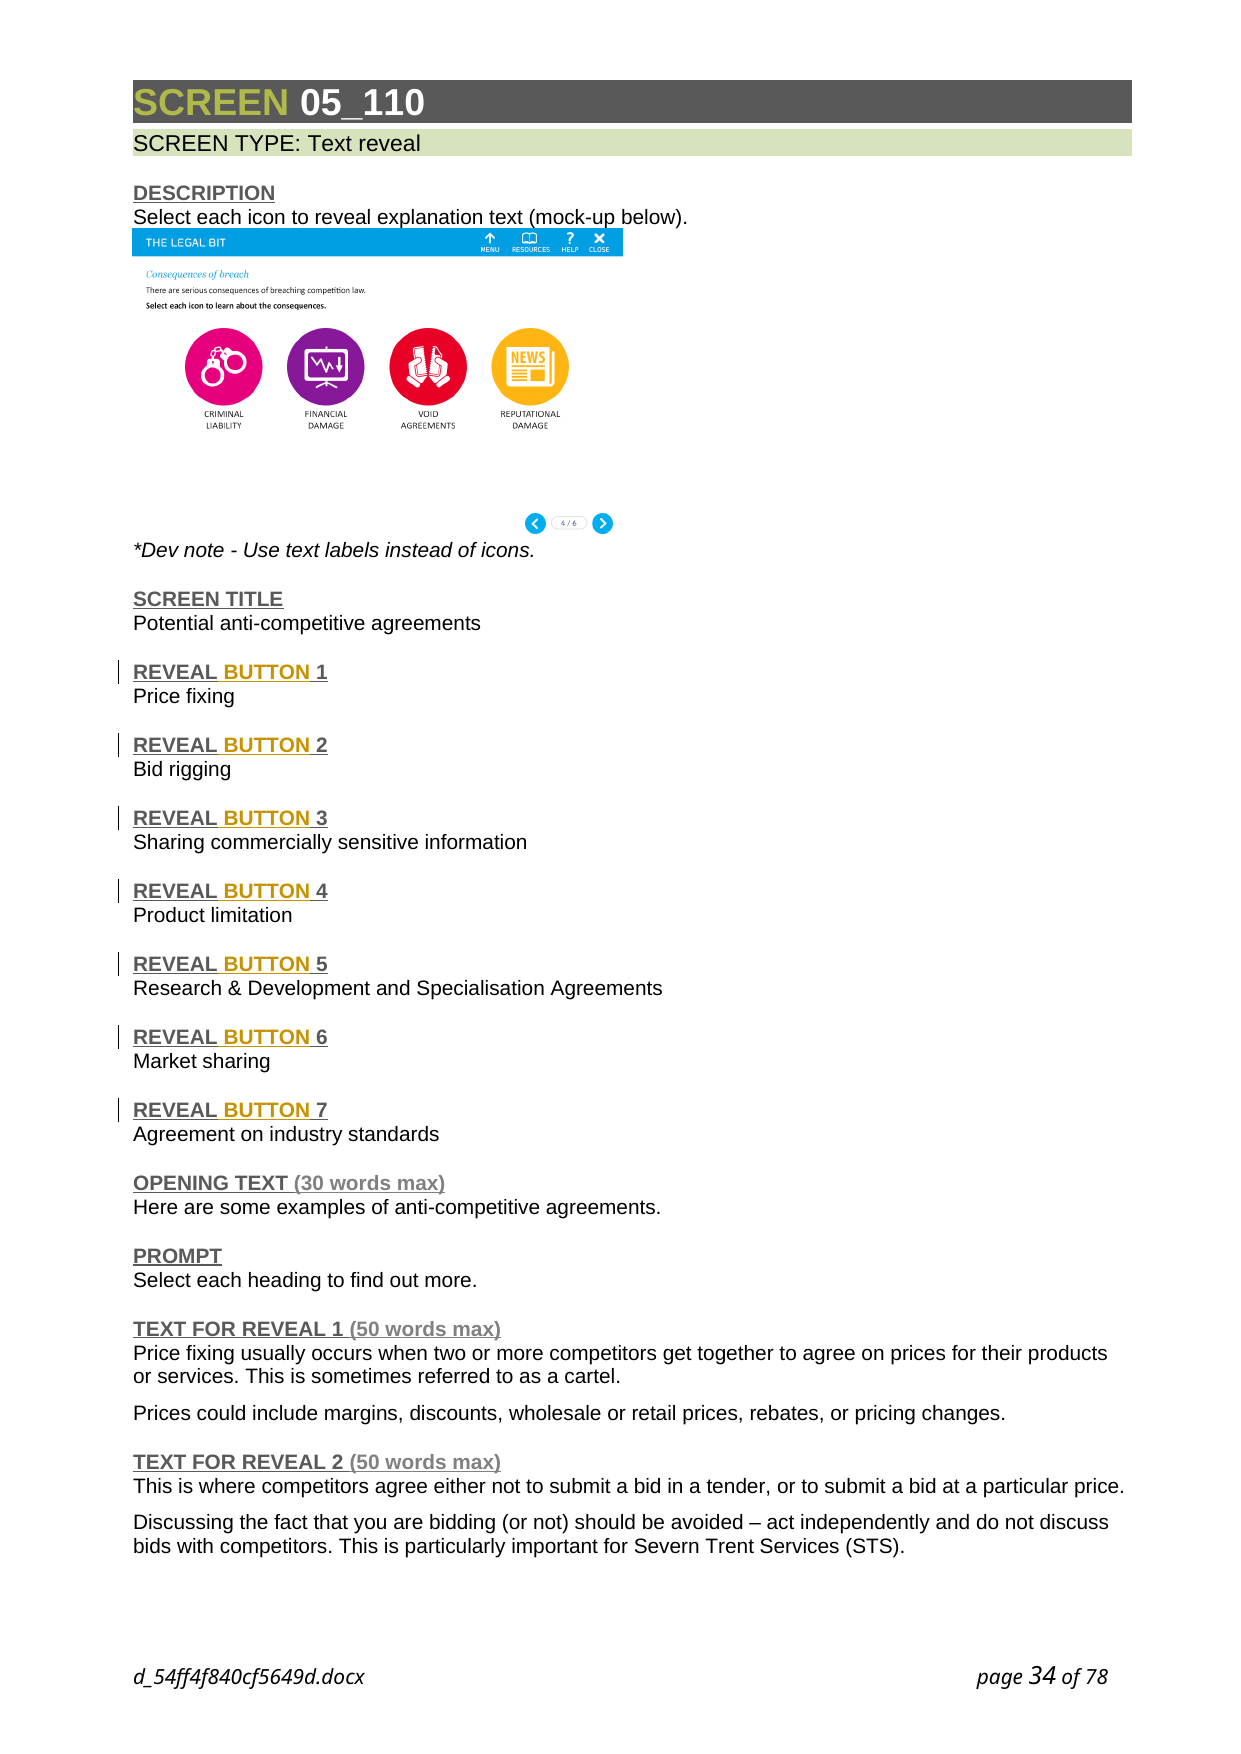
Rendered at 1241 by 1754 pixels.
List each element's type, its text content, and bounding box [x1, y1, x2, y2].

text Product limitation [133, 903, 1132, 927]
subtitle SCREEN 05_110 [133, 80, 1132, 123]
text REVEAL 6 [133, 1025, 1132, 1049]
text Potential anti-competitive agreements [133, 611, 1132, 635]
text OPENING TEXT (30 words max) [133, 1171, 1132, 1194]
text TEXT FOR REVEAL 2 (50 words max) [133, 1450, 1132, 1474]
picture [596, 235, 603, 242]
text SCREEN TITLE [133, 587, 1132, 611]
text Price fixing usually occurs when two or more competitors get together to agree on prices for their products or services. This is sometimes referred to as a cartel. [133, 1340, 1132, 1388]
text REVEAL 7 [133, 1098, 1132, 1122]
text PROMPT [133, 1243, 1132, 1267]
text Prices could include margins, discounts, wholesale or retail prices, rebates, or pricing changes. [133, 1401, 1132, 1425]
text Market sharing [133, 1049, 1132, 1073]
text Price fixing [133, 684, 1132, 708]
text Agreement on industry standards [133, 1122, 1132, 1146]
text Bid rigging [133, 757, 1132, 781]
text *Dev note - Use text labels instead of icons. [133, 538, 1132, 562]
text REVEAL 4 [133, 879, 1132, 903]
text DESCRIPTION [133, 181, 1132, 205]
text Sharing commercially sensitive information [133, 830, 1132, 854]
text REVEAL 3 [133, 806, 1132, 830]
text Research & Development and Specialisation Agreements [133, 976, 1132, 1000]
text This is where competitors agree either not to submit a bid in a tender, or to submit a bid at a particular price. [133, 1474, 1132, 1498]
text REVEAL 5 [133, 952, 1132, 976]
text REVEAL 2 [133, 733, 1132, 757]
text Select each icon to reveal explanation text (mock-up below). [133, 205, 1132, 229]
picture [132, 257, 623, 539]
text TEXT FOR REVEAL 1 (50 words max) [133, 1316, 1132, 1340]
text SCREEN TYPE: Text reveal [133, 129, 1132, 156]
text REVEAL 1 [133, 660, 1132, 684]
text Discussing the fact that you are bidding (or not) should be avoided – act independently and do not discuss bids with competitors. This is particularly important for Severn Trent Services (STS). [133, 1510, 1132, 1558]
text Select each heading to find out more. [133, 1267, 1132, 1291]
text Here are some examples of anti-competitive agreements. [133, 1194, 1132, 1218]
